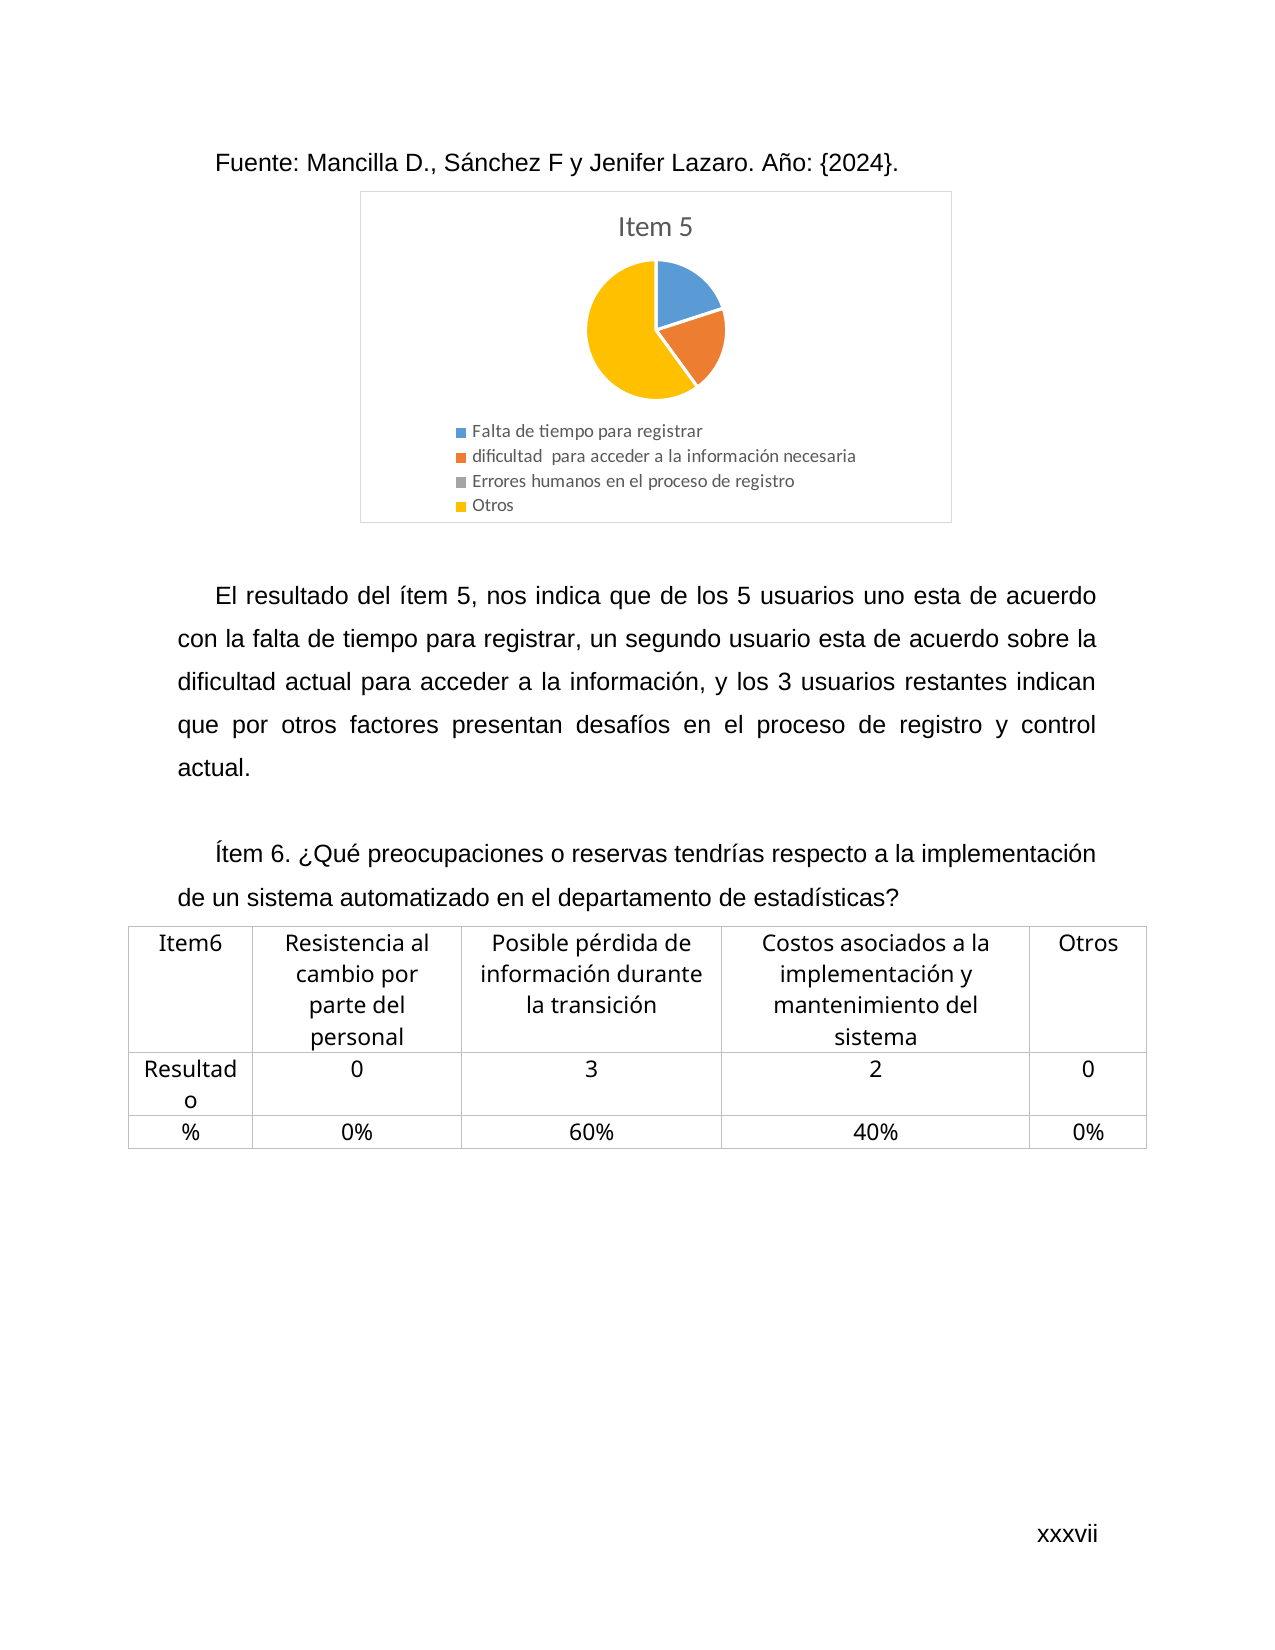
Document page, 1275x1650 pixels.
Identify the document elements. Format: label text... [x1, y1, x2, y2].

table_cell 3 [462, 1053, 721, 1115]
table_cell % [129, 1116, 252, 1148]
table_cell 2 [722, 1053, 1029, 1115]
table_cell Resultado [129, 1053, 252, 1115]
table_cell 0 [1030, 1053, 1146, 1115]
text Fuente: Mancilla D., Sánchez F y Jenifer Lazaro. Año: {2024}. [177, 148, 1098, 176]
text Ítem 6. ¿Qué preocupaciones o reservas tendrías respecto a la implementación de un sistema automatizado en el departamento de estadísticas? [177, 839, 1098, 911]
table_cell 40% [722, 1116, 1029, 1148]
table_cell 0% [253, 1116, 461, 1148]
table_header Resistencia al cambio por parte del personal [253, 927, 461, 1052]
table_cell 60% [462, 1116, 721, 1148]
table_header Posible pérdida de información durante la transición [462, 927, 721, 1052]
table_header Otros [1030, 927, 1146, 1052]
table_header Costos asociados a la implementación y mantenimiento del sistema [722, 927, 1029, 1052]
table_cell 0% [1030, 1116, 1146, 1148]
text El resultado del ítem 5, nos indica que de los 5 usuarios uno esta de acuerdo con la falta de tiempo para registrar, un segundo usuario esta de acuerdo sobre la dificultad actual para acceder a la información, y los 3 usuarios restantes indican que por otros factores presentan desafíos en el proceso de registro y control actual. [177, 581, 1098, 782]
table_cell 0 [253, 1053, 461, 1115]
table_header Item6 [129, 927, 252, 1052]
